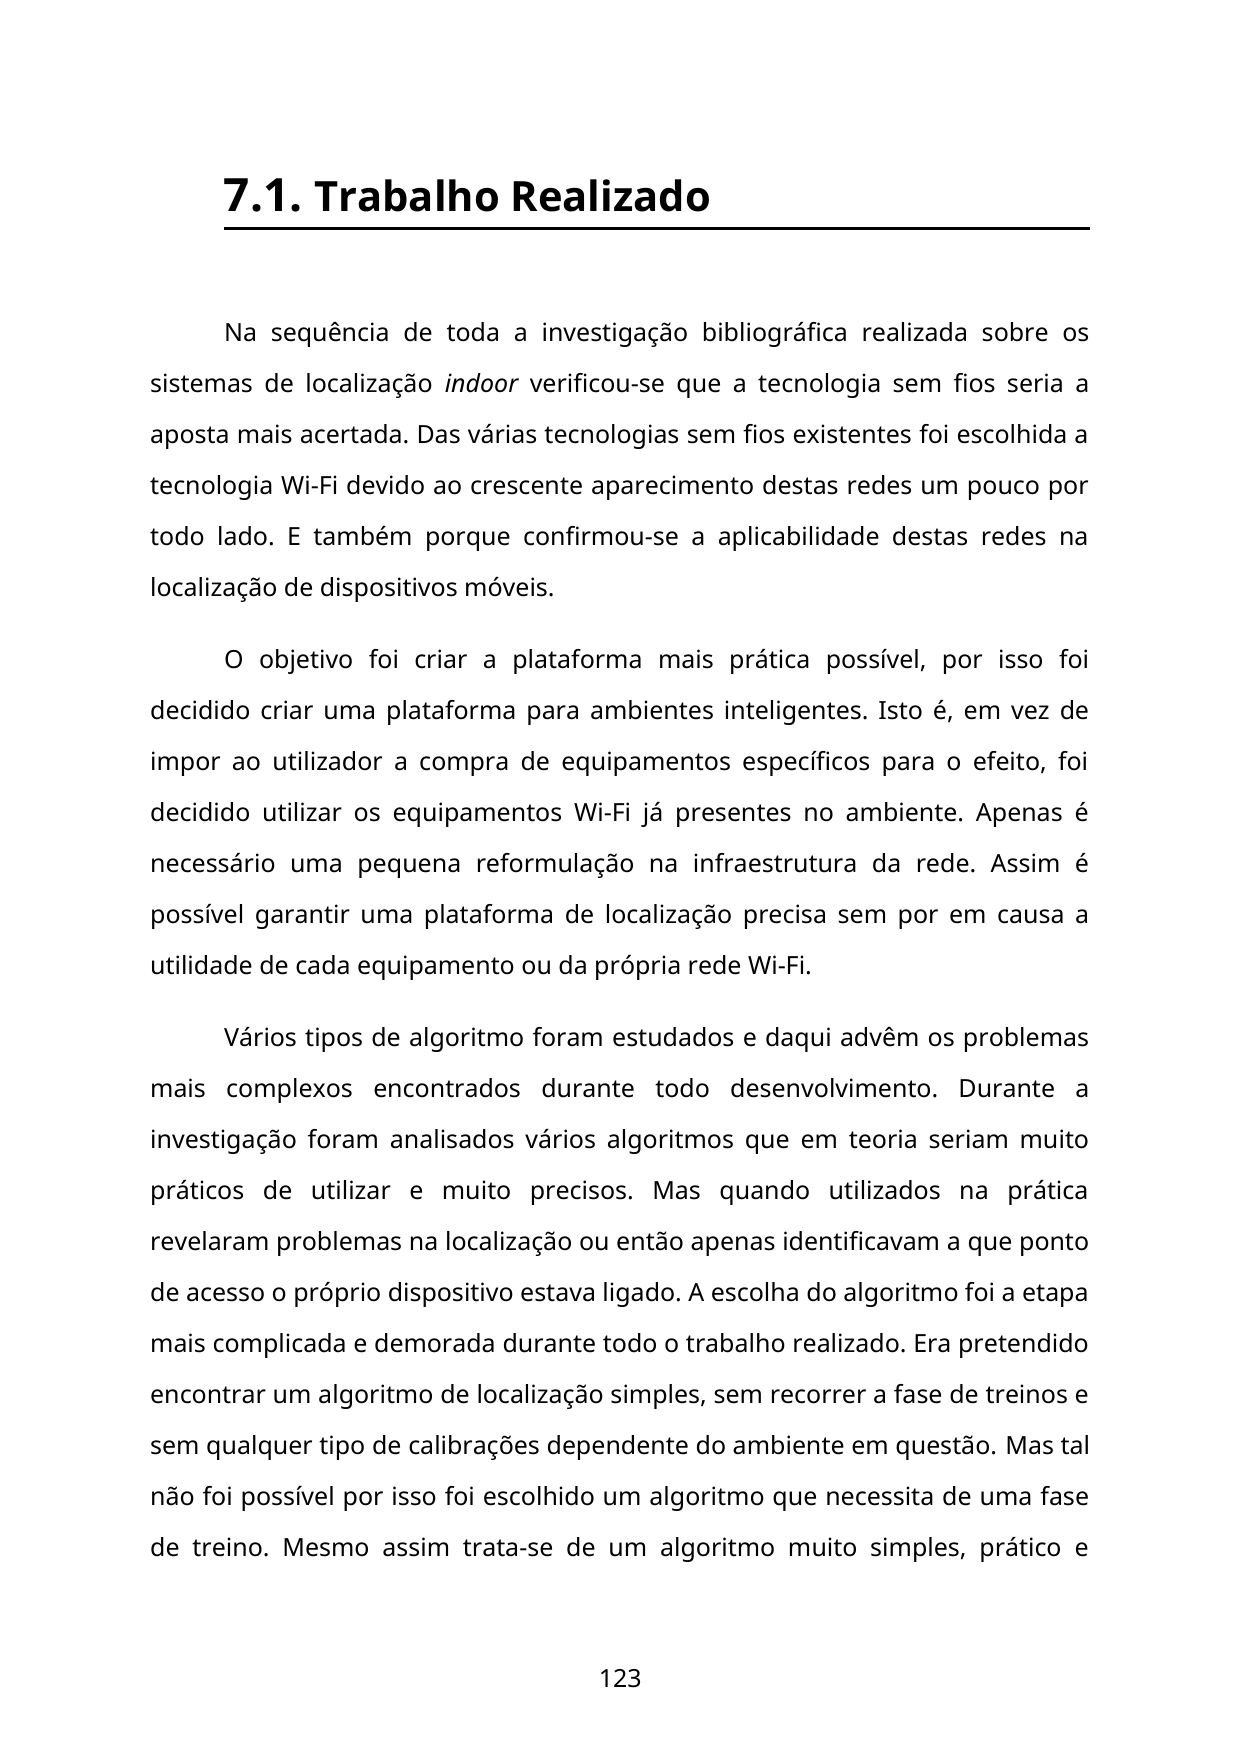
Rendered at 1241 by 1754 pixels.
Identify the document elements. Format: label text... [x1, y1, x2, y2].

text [150, 1020, 1090, 1564]
text Na sequência de toda a investigação bibliográfica realizada sobre os sistemas de localização indoor verificou-se que a tecnologia sem fios seria a aposta mais acertada. Das várias tecnologias sem fios existentes foi escolhida a tecnologia Wi-Fi devido ao crescente aparecimento destas redes um pouco por todo lado. E também porque confirmou-se a aplicabilidade destas redes na localização de dispositivos móveis. [150, 314, 1090, 604]
text O objetivo foi criar a plataforma mais prática possível, por isso foi decidido criar uma plataforma para ambientes inteligentes. Isto é, em vez de impor ao utilizador a compra de equipamentos específicos para o efeito, foi decidido utilizar os equipamentos Wi-Fi já presentes no ambiente. Apenas é necessário uma pequena reformulação na infraestrutura da rede. Assim é possível garantir uma plataforma de localização precisa sem por em causa a utilidade de cada equipamento ou da própria rede Wi-Fi. [150, 642, 1090, 982]
subtitle Trabalho Realizado [224, 162, 1090, 227]
